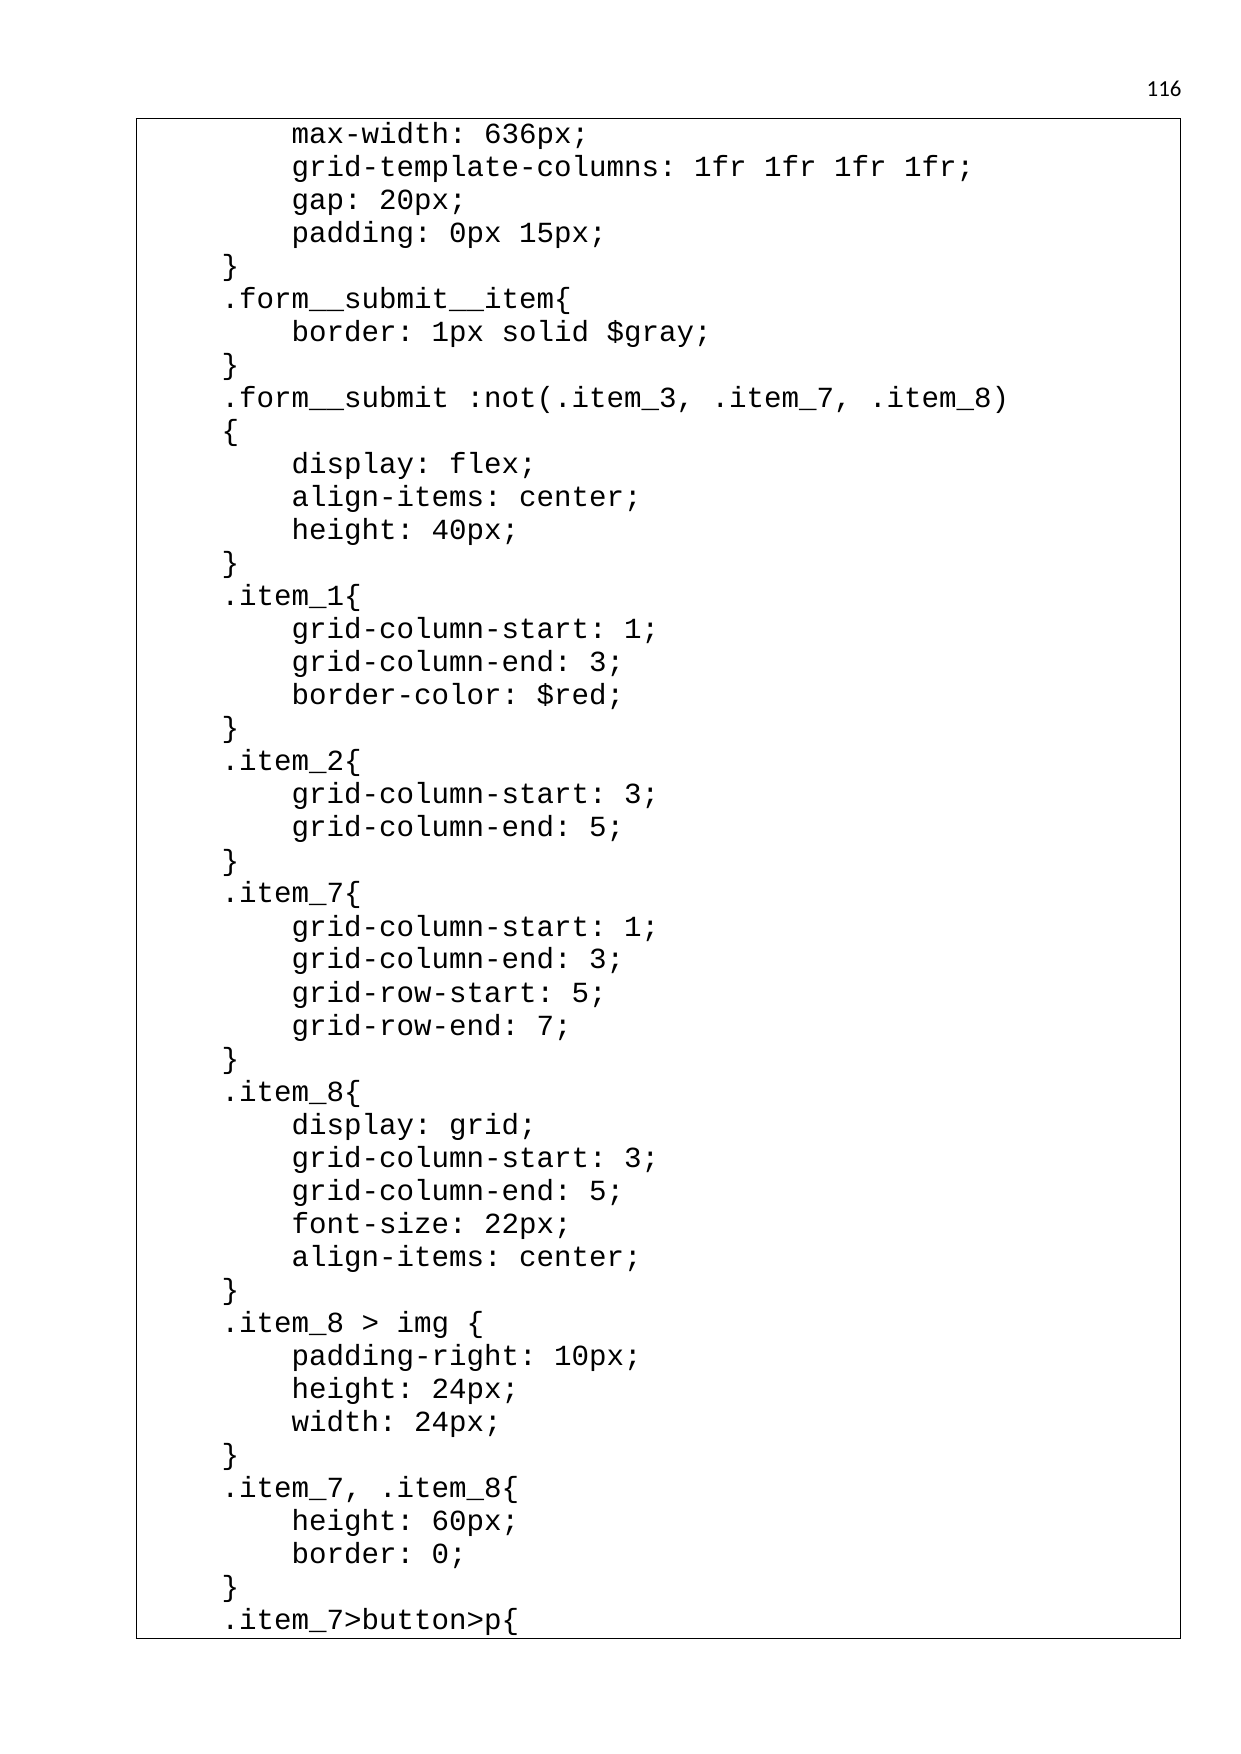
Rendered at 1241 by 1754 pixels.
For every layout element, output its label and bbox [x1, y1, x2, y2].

table_header [137, 119, 1180, 1638]
